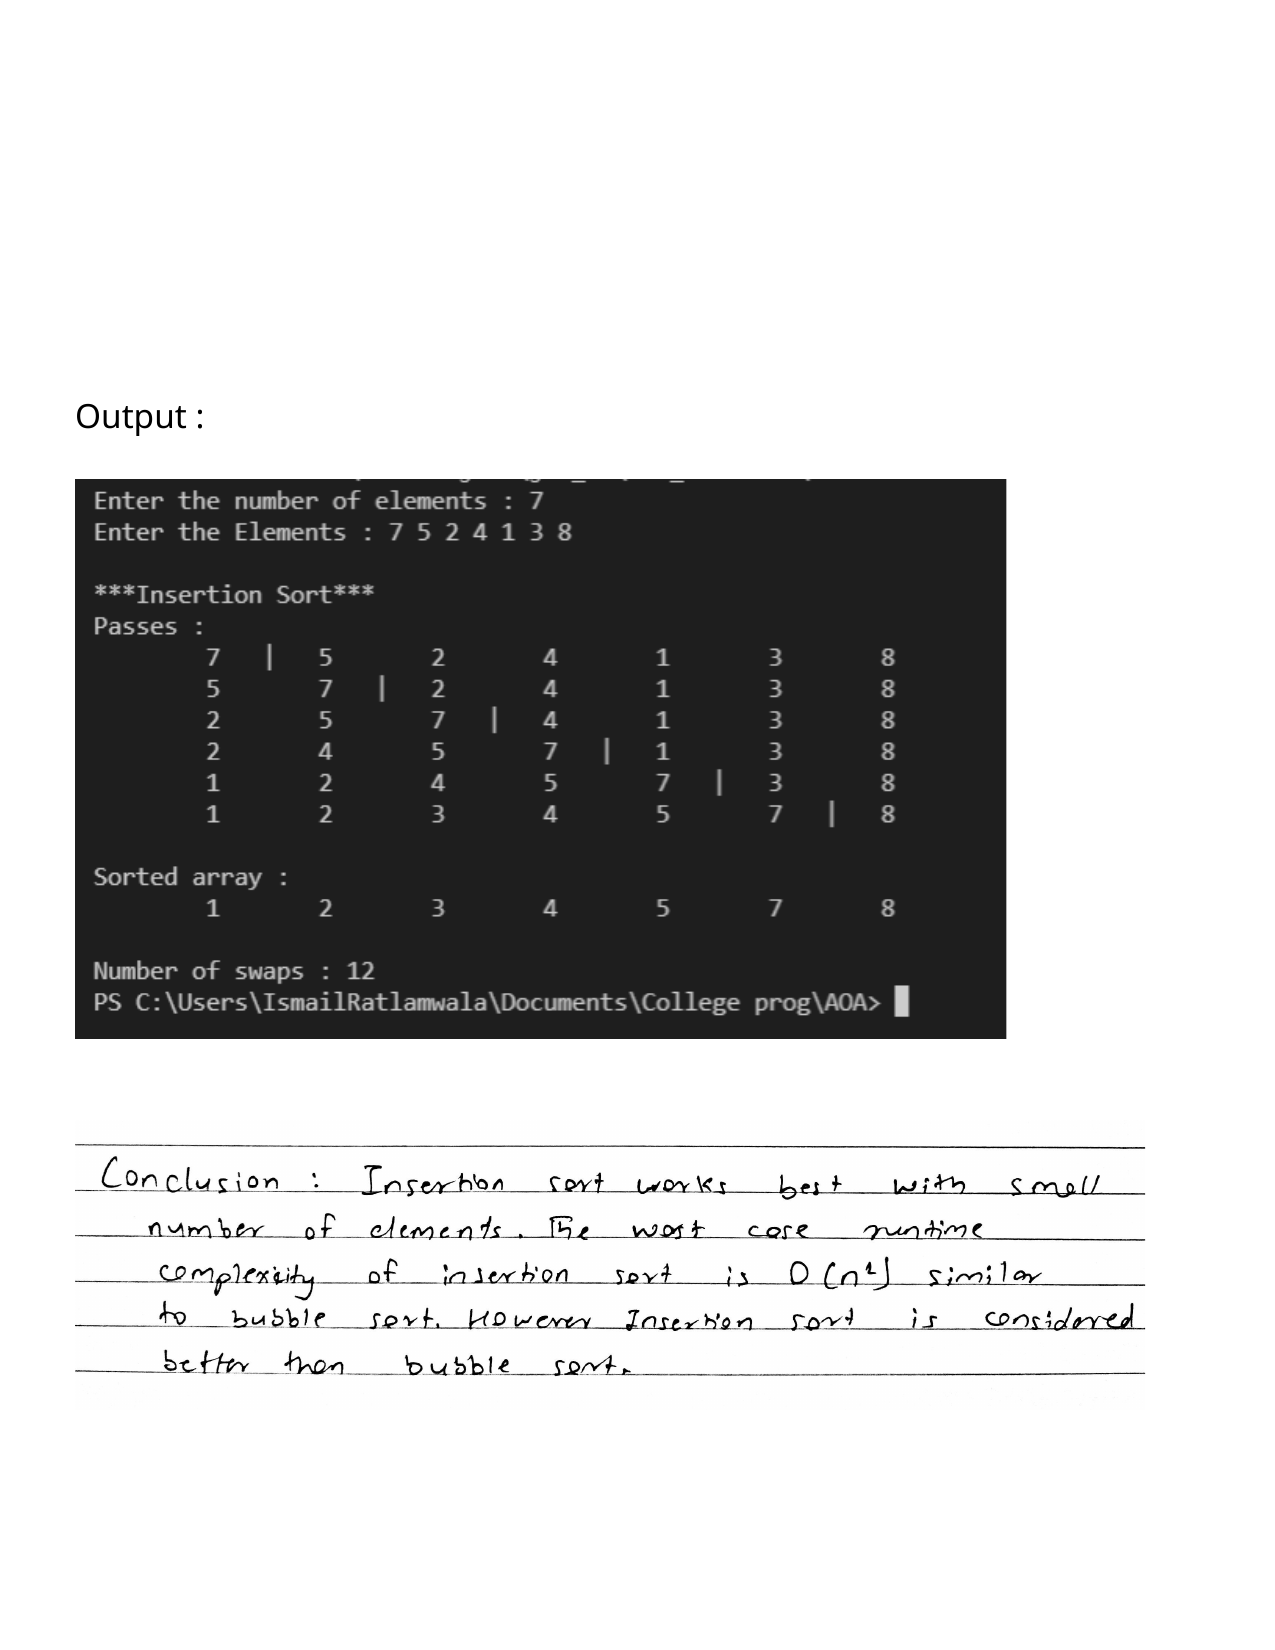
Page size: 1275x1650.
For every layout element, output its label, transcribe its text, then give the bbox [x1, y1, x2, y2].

text Output : [75, 393, 1200, 438]
picture [75, 1120, 1146, 1410]
picture [75, 479, 1007, 1039]
